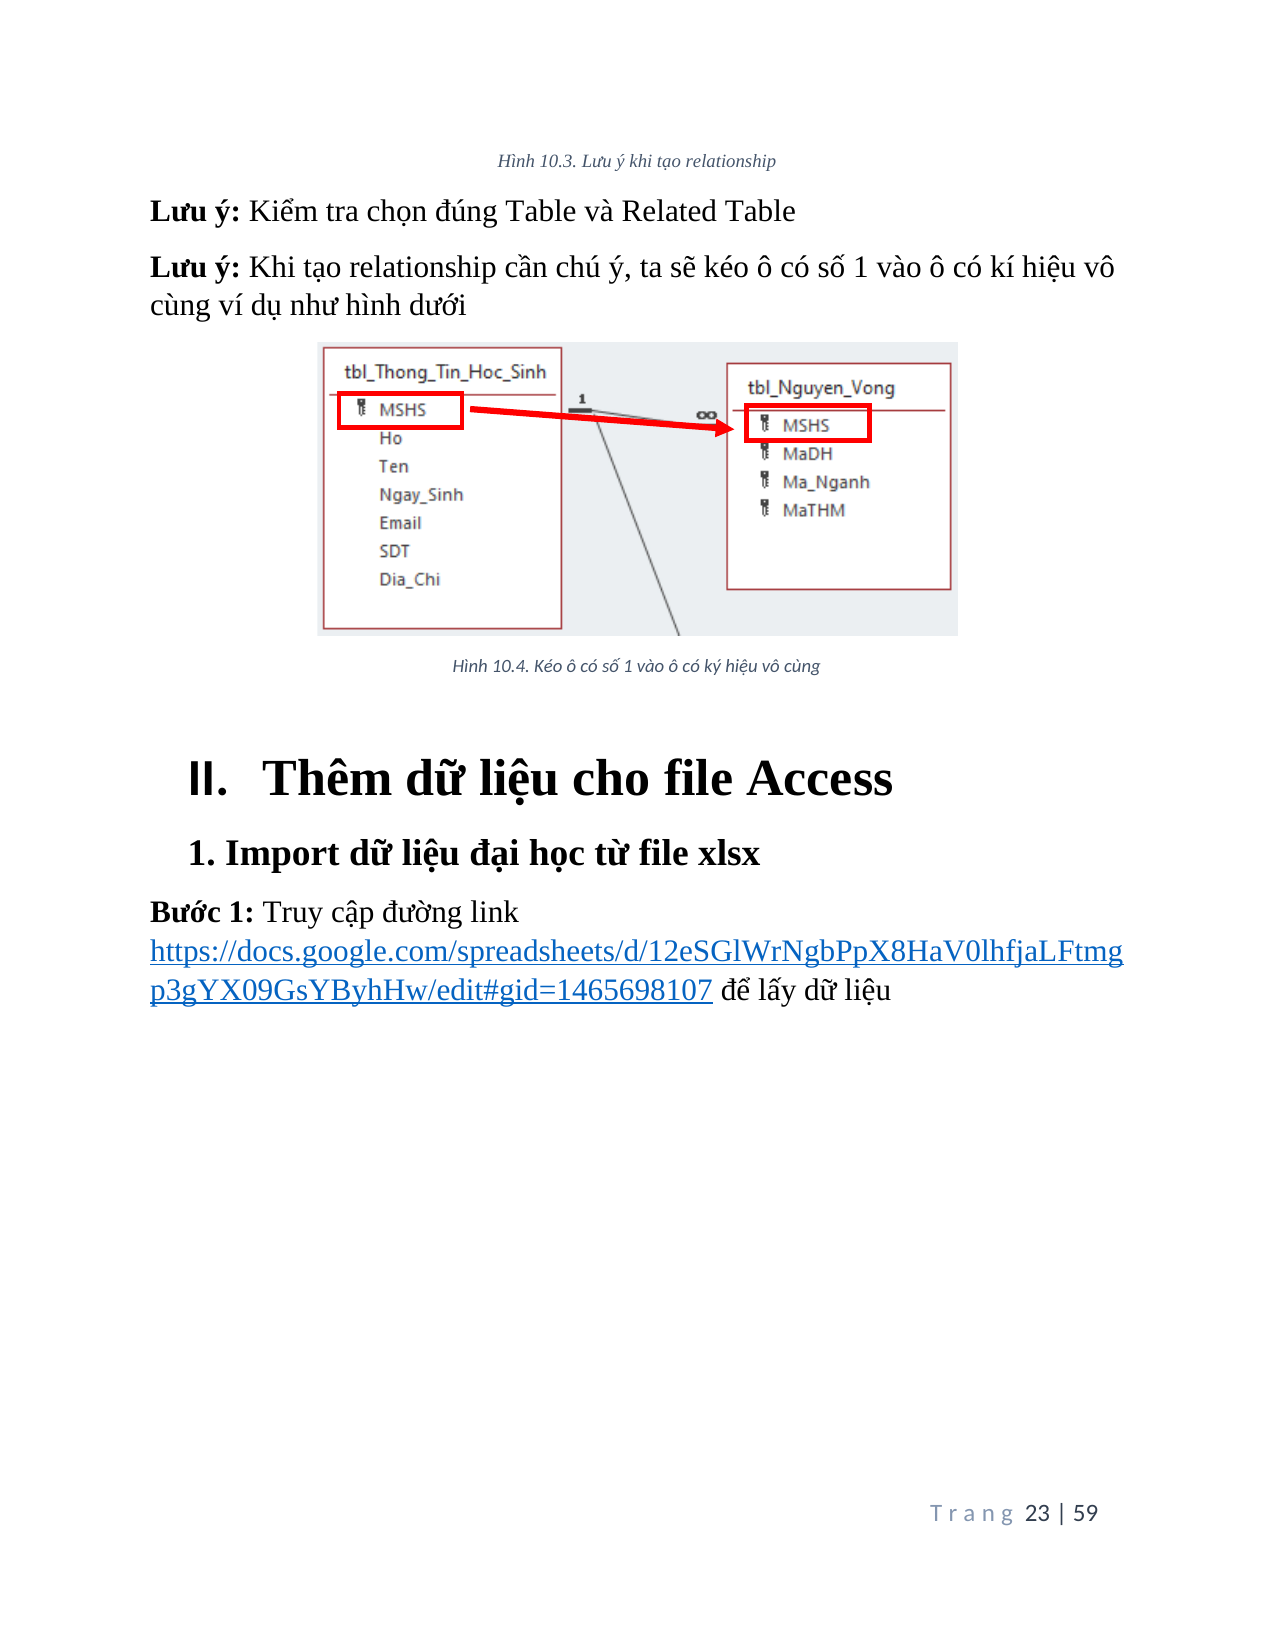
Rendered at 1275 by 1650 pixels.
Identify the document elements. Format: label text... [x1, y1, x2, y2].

text Bước 1: Truy cập đường link https://docs.google.com/spreadsheets/d/12eSGlWrNgbPpX8HaV0lhfjaLFtmgp3gYX09GsYByhHw/edit#gid=1465698107 để lấy dữ liệu [150, 894, 1125, 1007]
text Hình 10.3. Lưu ý khi tạo relationship [150, 150, 1125, 172]
picture [317, 342, 958, 636]
text Hình 10.4. Kéo ô có số 1 vào ô có ký hiệu vô cùng [150, 654, 1125, 677]
subtitle Thêm dữ liệu cho file Access [187, 745, 1125, 809]
subtitle Import dữ liệu đại học từ file xlsx [187, 830, 1125, 873]
text Lưu ý: Khi tạo relationship cần chú ý, ta sẽ kéo ô có số 1 vào ô có kí hiệu vô cùng ví dụ như hình dưới [150, 248, 1125, 322]
text Lưu ý: Kiểm tra chọn đúng Table và Related Table [150, 192, 1125, 228]
